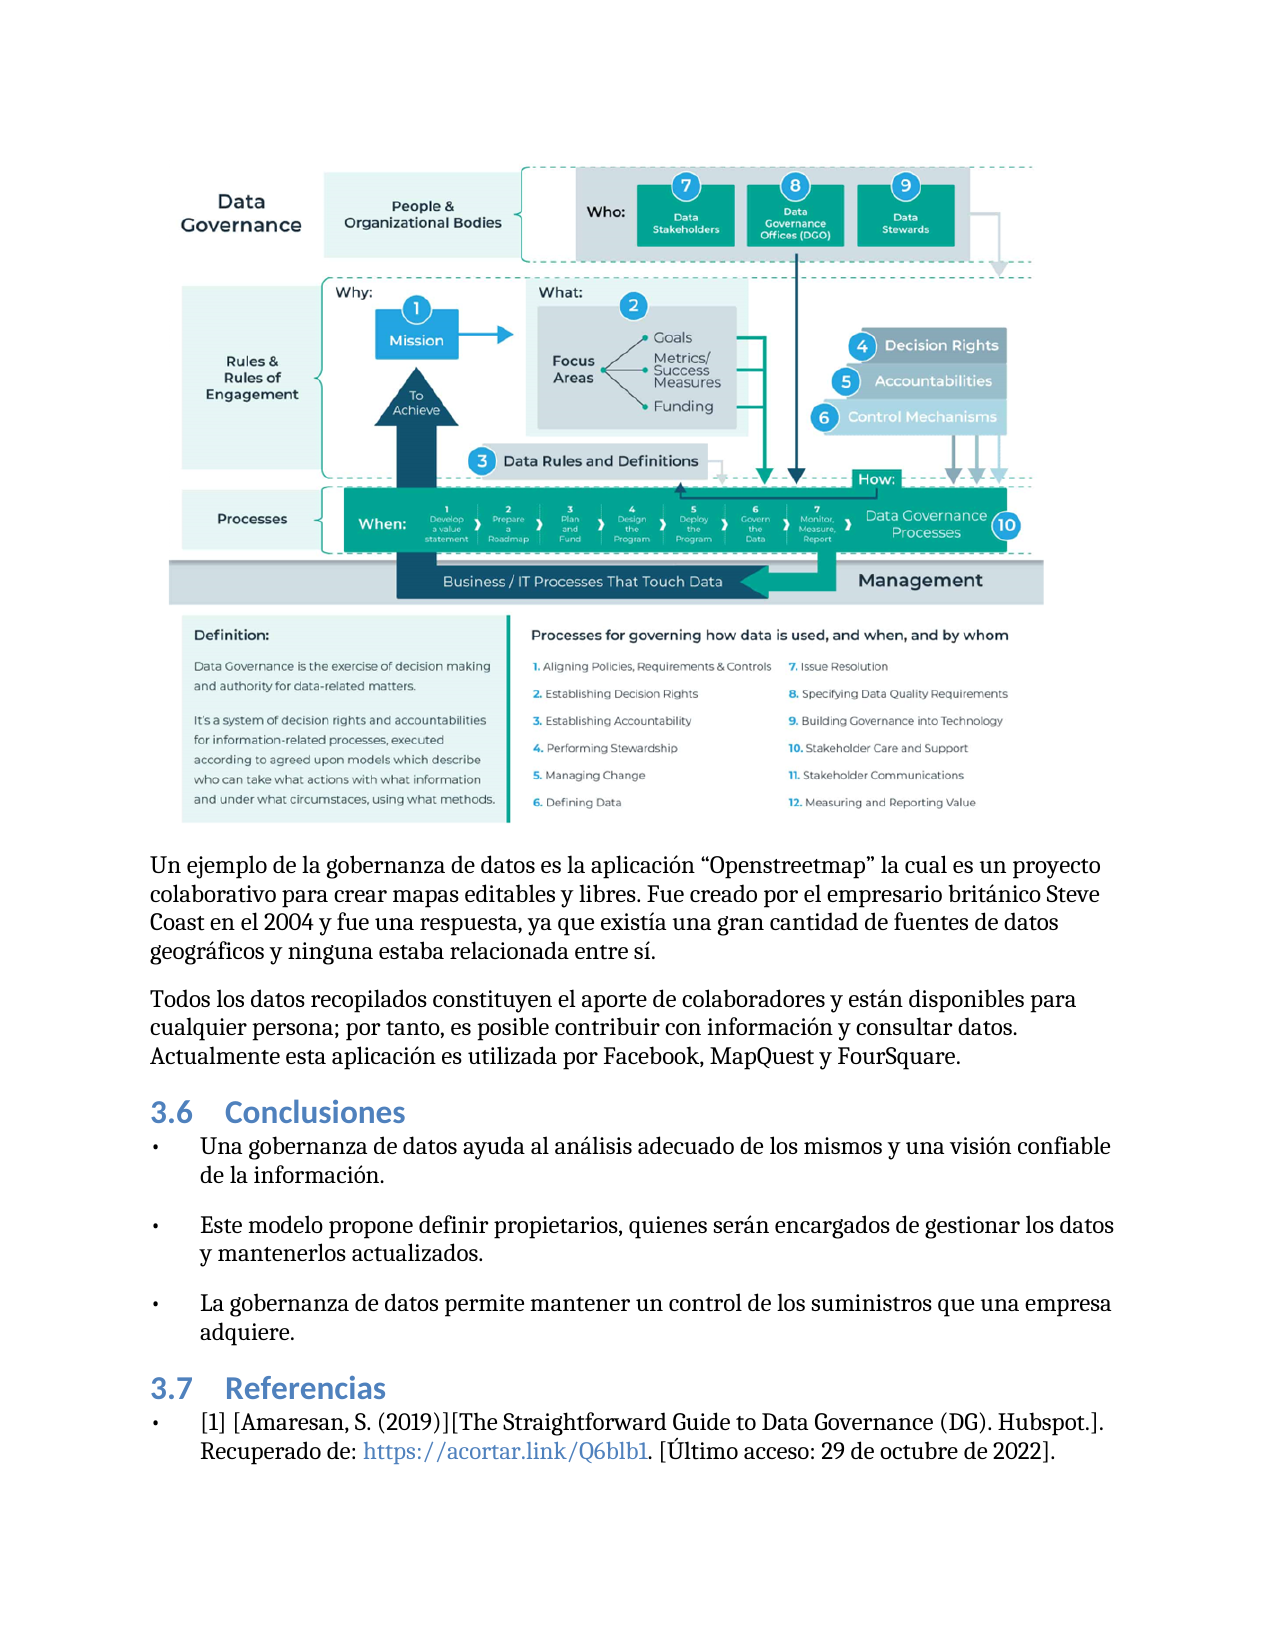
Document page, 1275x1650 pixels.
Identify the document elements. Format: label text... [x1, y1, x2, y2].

subtitle 3.7 Referencias [150, 1367, 1125, 1408]
text Todos los datos recopilados constituyen el aporte de colaboradores y están disponibles para cualquier persona; por tanto, es posible contribuir con información y consultar datos. Actualmente esta aplicación es utilizada por Facebook, MapQuest y FourSquare. [150, 984, 1125, 1071]
text Un ejemplo de la gobernanza de datos es la aplicación “Openstreetmap” la cual es un proyecto colaborativo para crear mapas editables y libres. Fue creado por el empresario británico Steve Coast en el 2004 y fue una respuesta, ya que existía una gran cantidad de fuentes de datos geográficos y ninguna estaba relacionada entre sí. [150, 851, 1125, 966]
subtitle 3.6 Conclusiones [150, 1092, 1125, 1132]
list Una gobernanza de datos ayuda al análisis adecuado de los mismos y una visión confiable de la información. [150, 1132, 1125, 1190]
list [1] [Amaresan, S. (2019)][The Straightforward Guide to Data Governance (DG). Hubspot.]. Recuperado de: https://acortar.link/Q6blb1. [Último acceso: 29 de octubre de 2022]. [150, 1408, 1125, 1466]
list Este modelo propone definir propietarios, quienes serán encargados de gestionar los datos y mantenerlos actualizados. [150, 1211, 1125, 1268]
list La gobernanza de datos permite mantener un control de los suministros que una empresa adquiere. [150, 1289, 1125, 1346]
picture [168, 150, 1044, 832]
